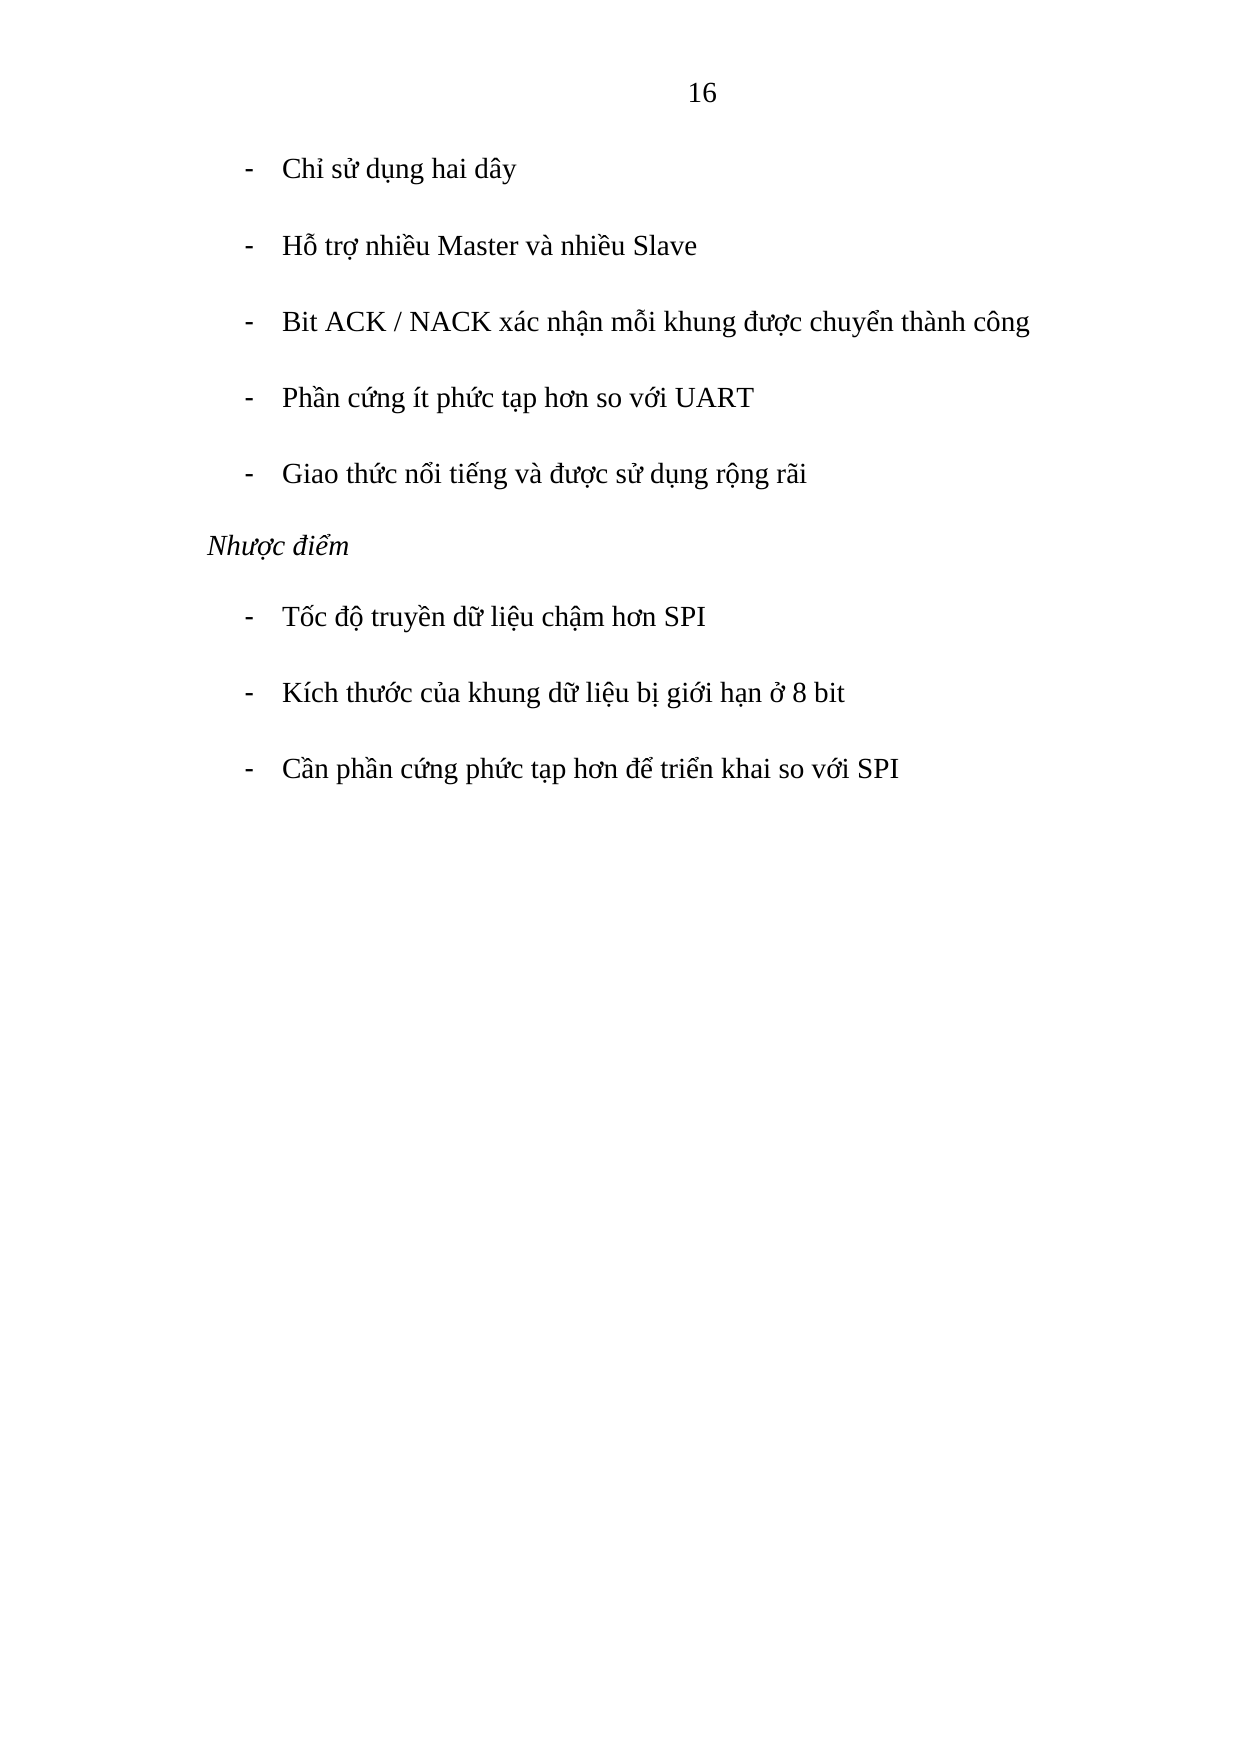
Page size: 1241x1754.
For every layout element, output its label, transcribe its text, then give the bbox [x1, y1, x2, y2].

list Kích thước của khung dữ liệu bị giới hạn ở 8 bit [244, 672, 1122, 711]
text Nhược điểm [207, 528, 1122, 562]
list Phần cứng ít phức tạp hơn so với UART [244, 376, 1122, 416]
list Tốc độ truyền dữ liệu chậm hơn SPI [244, 595, 1122, 635]
list Giao thức nổi tiếng và được sử dụng rộng rãi [244, 452, 1122, 492]
list Chỉ sử dụng hai dây [244, 148, 1122, 187]
list Bit ACK / NACK xác nhận mỗi khung được chuyển thành công [244, 300, 1122, 340]
list Cần phần cứng phức tạp hơn để triển khai so với SPI [244, 748, 1122, 787]
list Hỗ trợ nhiều Master và nhiều Slave [244, 224, 1122, 263]
